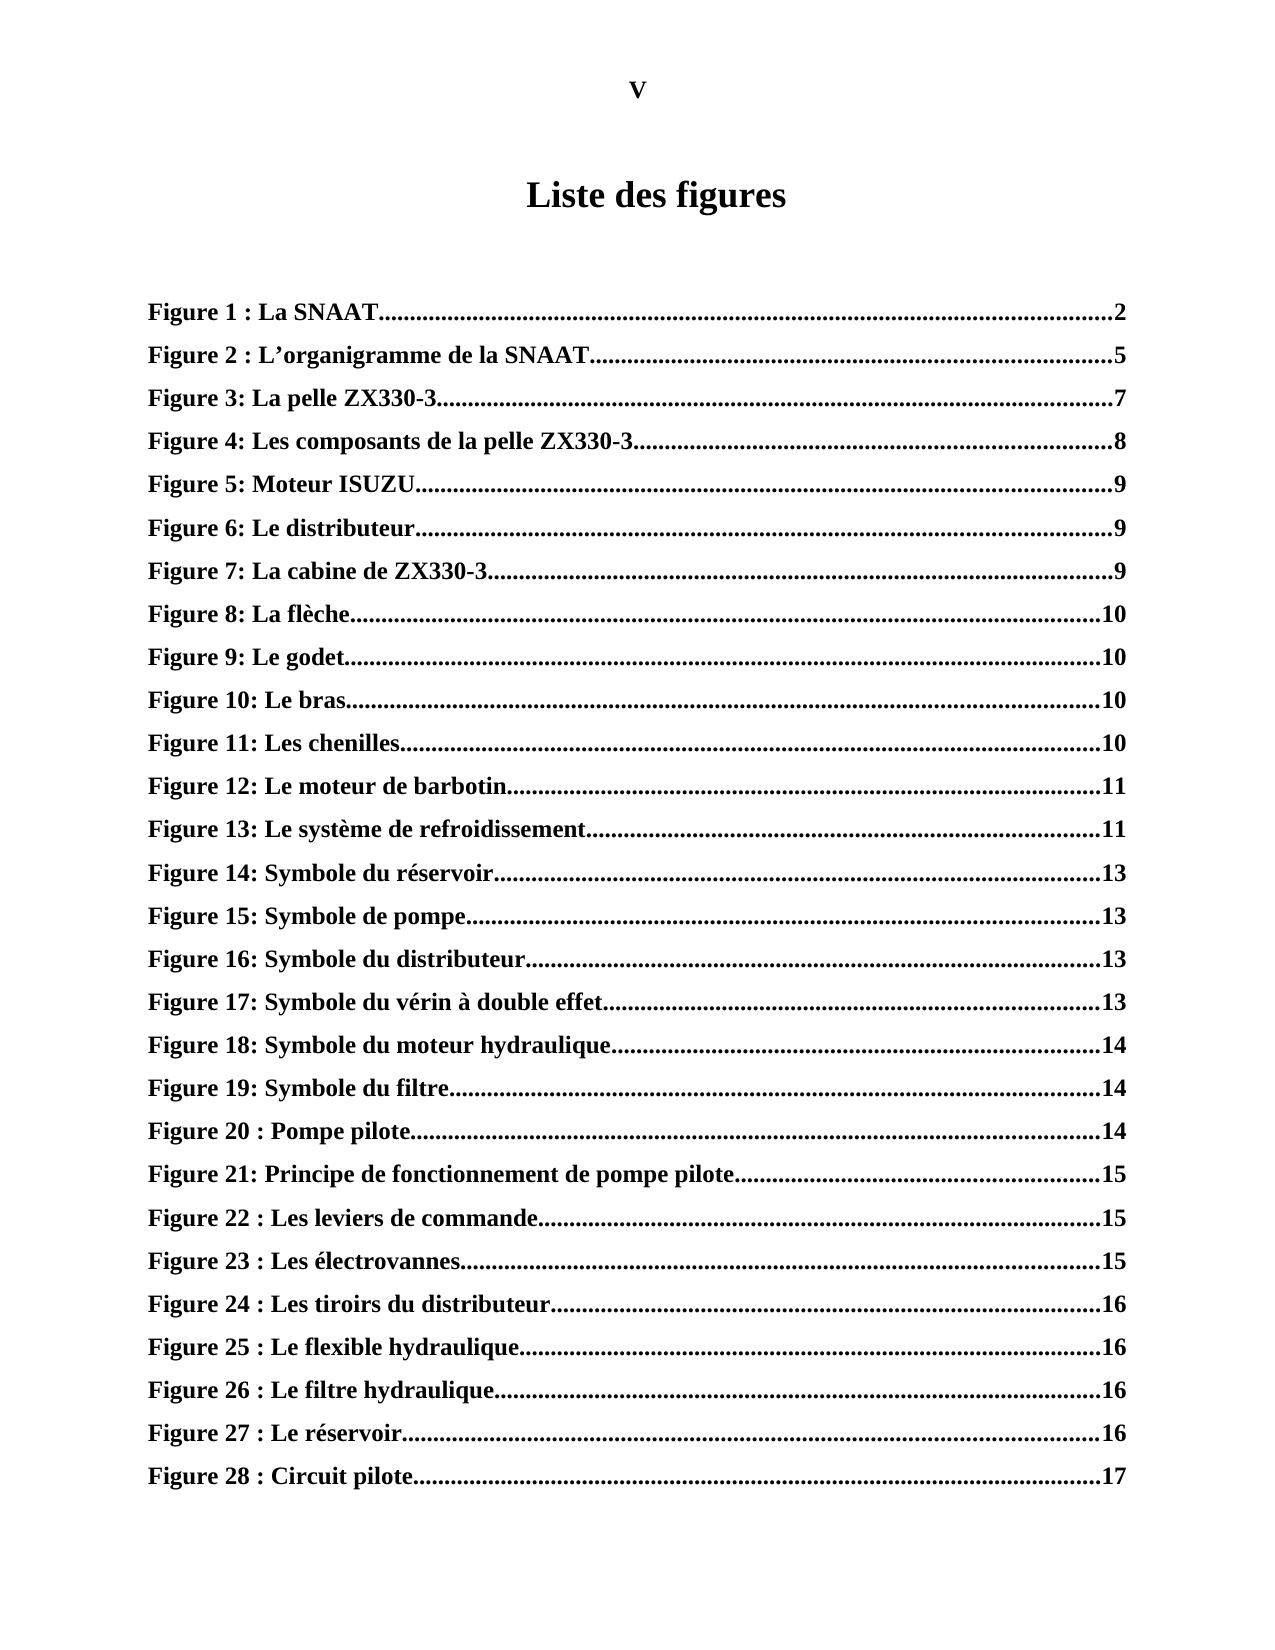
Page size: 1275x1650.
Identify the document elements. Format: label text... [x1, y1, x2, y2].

text Figure 26 : Le filtre hydraulique 16 [148, 1375, 1127, 1404]
text Figure 19: Symbole du filtre 14 [148, 1073, 1127, 1102]
text Figure 3: La pelle ZX330-3 7 [148, 383, 1127, 412]
text Figure 24 : Les tiroirs du distributeur 16 [148, 1289, 1127, 1318]
subtitle Liste des figures [185, 173, 1127, 216]
text Figure 6: Le distributeur 9 [148, 513, 1127, 541]
text Figure 25 : Le flexible hydraulique 16 [148, 1332, 1127, 1361]
text Figure 4: Les composants de la pelle ZX330-3 8 [148, 426, 1127, 455]
text Figure 8: La flèche 10 [148, 599, 1127, 628]
text Figure 21: Principe de fonctionnement de pompe pilote 15 [148, 1159, 1127, 1188]
text Figure 13: Le système de refroidissement 11 [148, 814, 1127, 843]
text Figure 17: Symbole du vérin à double effet 13 [148, 987, 1127, 1016]
text Figure 18: Symbole du moteur hydraulique 14 [148, 1030, 1127, 1059]
text Figure 12: Le moteur de barbotin 11 [148, 771, 1127, 800]
text Figure 9: Le godet 10 [148, 642, 1127, 671]
text Figure 14: Symbole du réservoir 13 [148, 858, 1127, 886]
text Figure 16: Symbole du distributeur 13 [148, 944, 1127, 973]
text Figure 20 : Pompe pilote 14 [148, 1116, 1127, 1145]
text Figure 7: La cabine de ZX330-3 9 [148, 556, 1127, 584]
text Figure 22 : Les leviers de commande 15 [148, 1203, 1127, 1231]
text Figure 28 : Circuit pilote 17 [148, 1461, 1127, 1490]
text Figure 15: Symbole de pompe 13 [148, 901, 1127, 929]
text Figure 27 : Le réservoir 16 [148, 1418, 1127, 1447]
text Figure 10: Le bras 10 [148, 685, 1127, 714]
text Figure 23 : Les électrovannes 15 [148, 1246, 1127, 1274]
text Figure 1 : La SNAAT 2 [148, 297, 1127, 326]
text Figure 11: Les chenilles 10 [148, 728, 1127, 757]
text Figure 2 : L’organigramme de la SNAAT 5 [148, 340, 1127, 369]
text Figure 5: Moteur ISUZU 9 [148, 469, 1127, 498]
